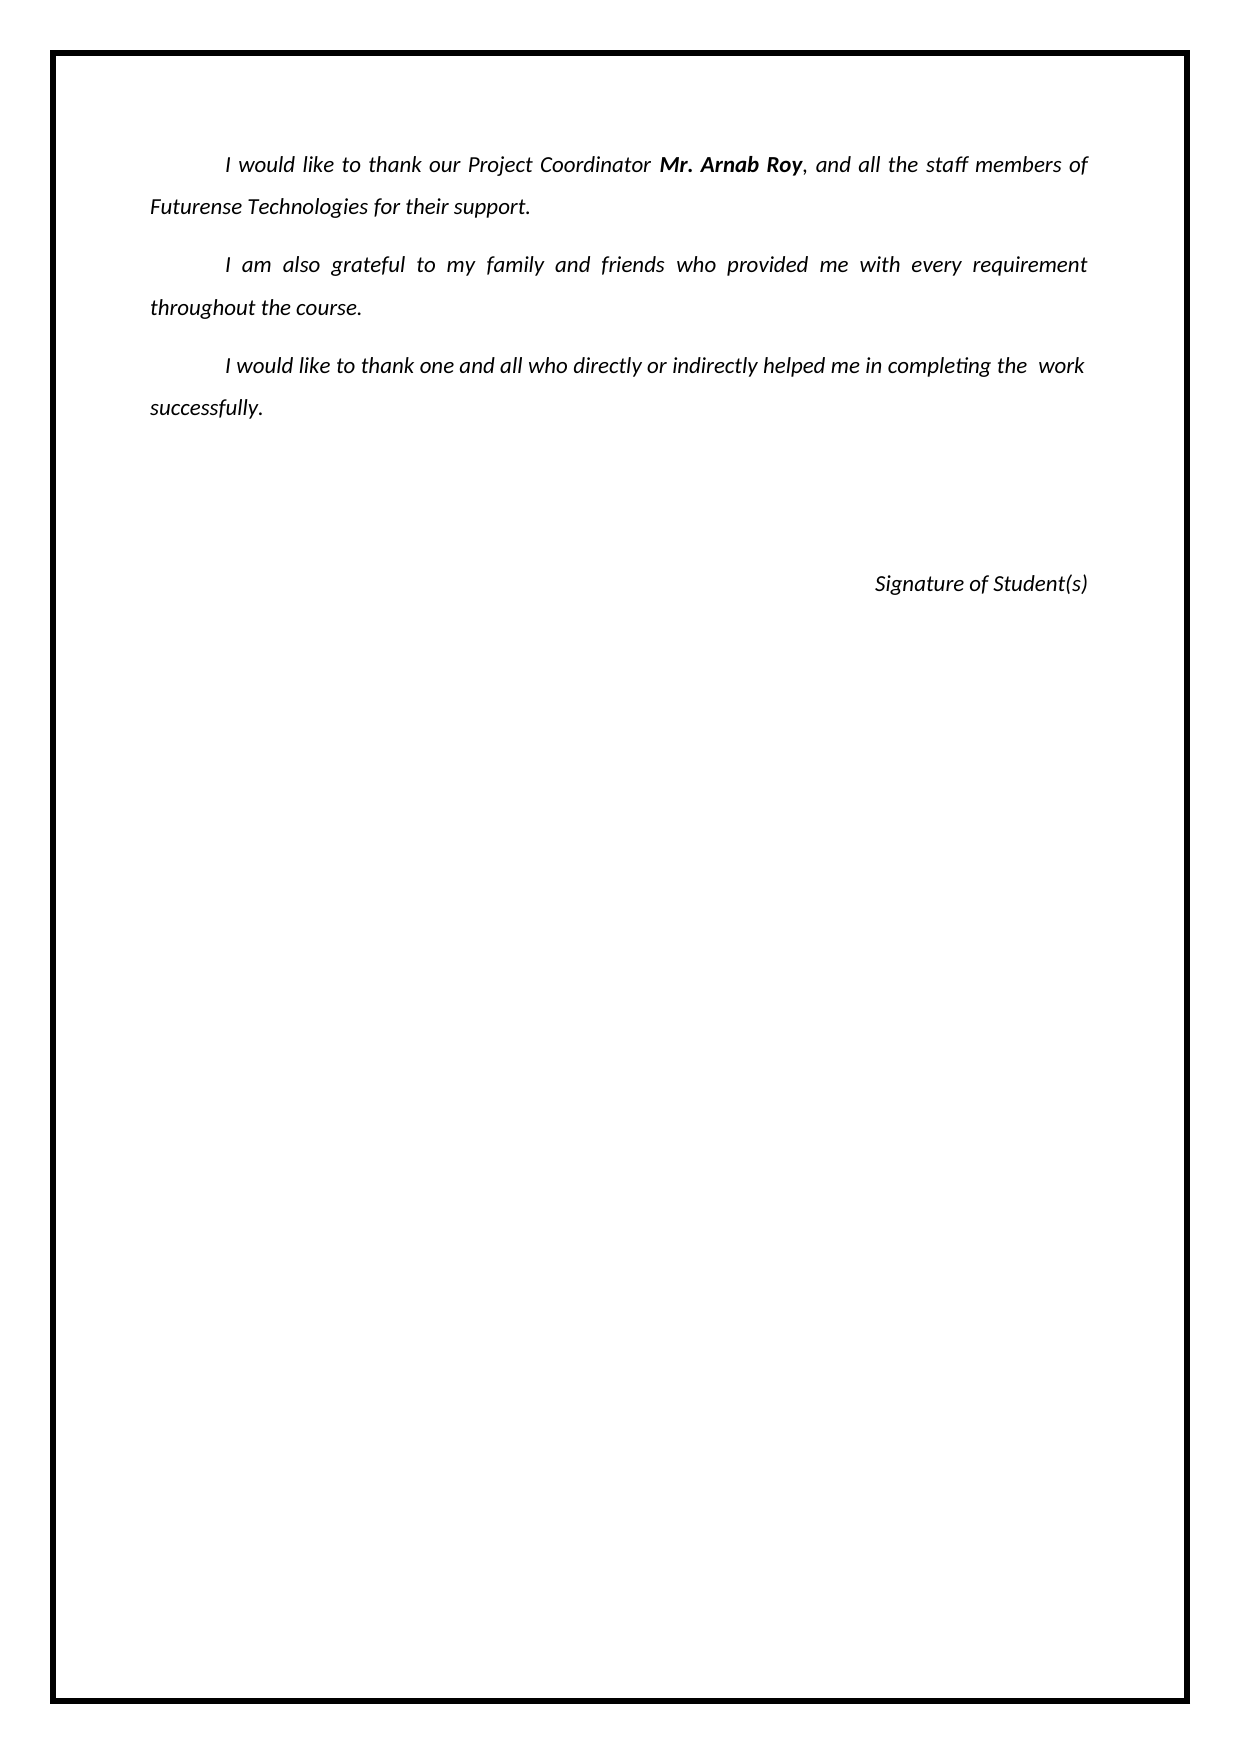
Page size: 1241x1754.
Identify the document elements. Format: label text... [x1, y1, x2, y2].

text I would like to thank our Project Coordinator Mr. Arnab Roy, and all the staff members of Futurense Technologies for their support. [150, 150, 1090, 220]
text I would like to thank one and all who directly or indirectly helped me in completing the work successfully. [150, 351, 1090, 421]
text I am also grateful to my family and friends who provided me with every requirement throughout the course. [150, 251, 1090, 321]
text Signature of Student(s) [150, 569, 1090, 597]
